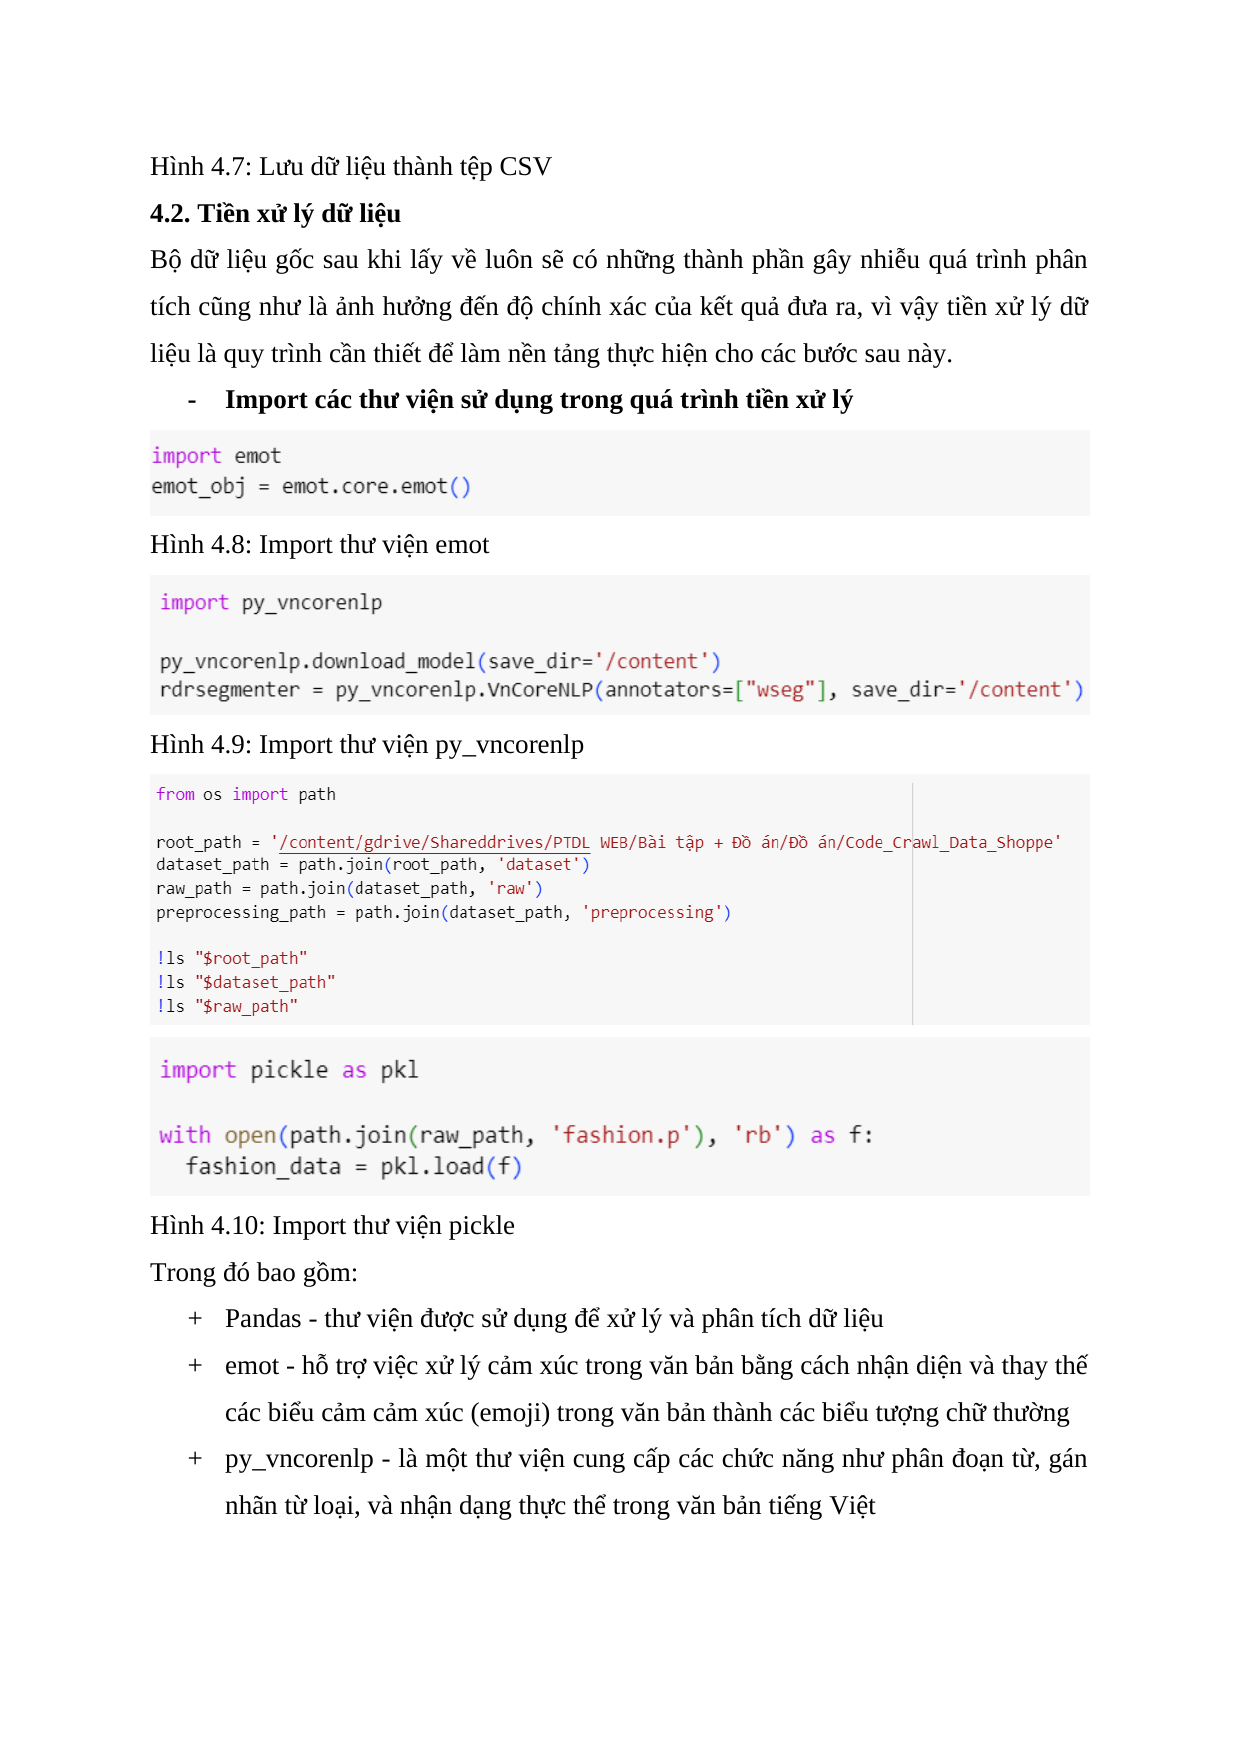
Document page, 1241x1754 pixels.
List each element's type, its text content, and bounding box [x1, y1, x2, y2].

picture [150, 1037, 1091, 1196]
picture [150, 575, 1091, 715]
list emot - hỗ trợ việc xử lý cảm xúc trong văn bản bằng cách nhận diện và thay thế các biểu cảm cảm xúc (emoji) trong văn bản thành các biểu tượng chữ thường [187, 1349, 1090, 1427]
subtitle 4.2. Tiền xử lý dữ liệu [150, 197, 1090, 228]
text Hình 4.10: Import thư viện pickle [150, 1209, 1090, 1240]
text Bộ dữ liệu gốc sau khi lấy về luôn sẽ có những thành phần gây nhiễu quá trình phân tích cũng như là ảnh hưởng đến độ chính xác của kết quả đưa ra, vì vậy tiền xử lý dữ liệu là quy trình cần thiết để làm nền tảng thực hiện cho các bước sau này. [150, 243, 1090, 368]
picture [150, 430, 1091, 516]
text Hình 4.8: Import thư viện emot [150, 528, 1090, 560]
picture [150, 774, 1091, 1025]
list Import các thư viện sử dụng trong quá trình tiền xử lý [187, 383, 1090, 414]
text Hình 4.7: Lưu dữ liệu thành tệp CSV [150, 150, 1090, 181]
list Pandas - thư viện được sử dụng để xử lý và phân tích dữ liệu [187, 1302, 1090, 1334]
text Hình 4.9: Import thư viện py_vncorenlp [150, 728, 1090, 759]
list py_vncorenlp - là một thư viện cung cấp các chức năng như phân đoạn từ, gán nhãn từ loại, và nhận dạng thực thể trong văn bản tiếng Việt [187, 1442, 1090, 1520]
text Trong đó bao gồm: [150, 1256, 1090, 1287]
